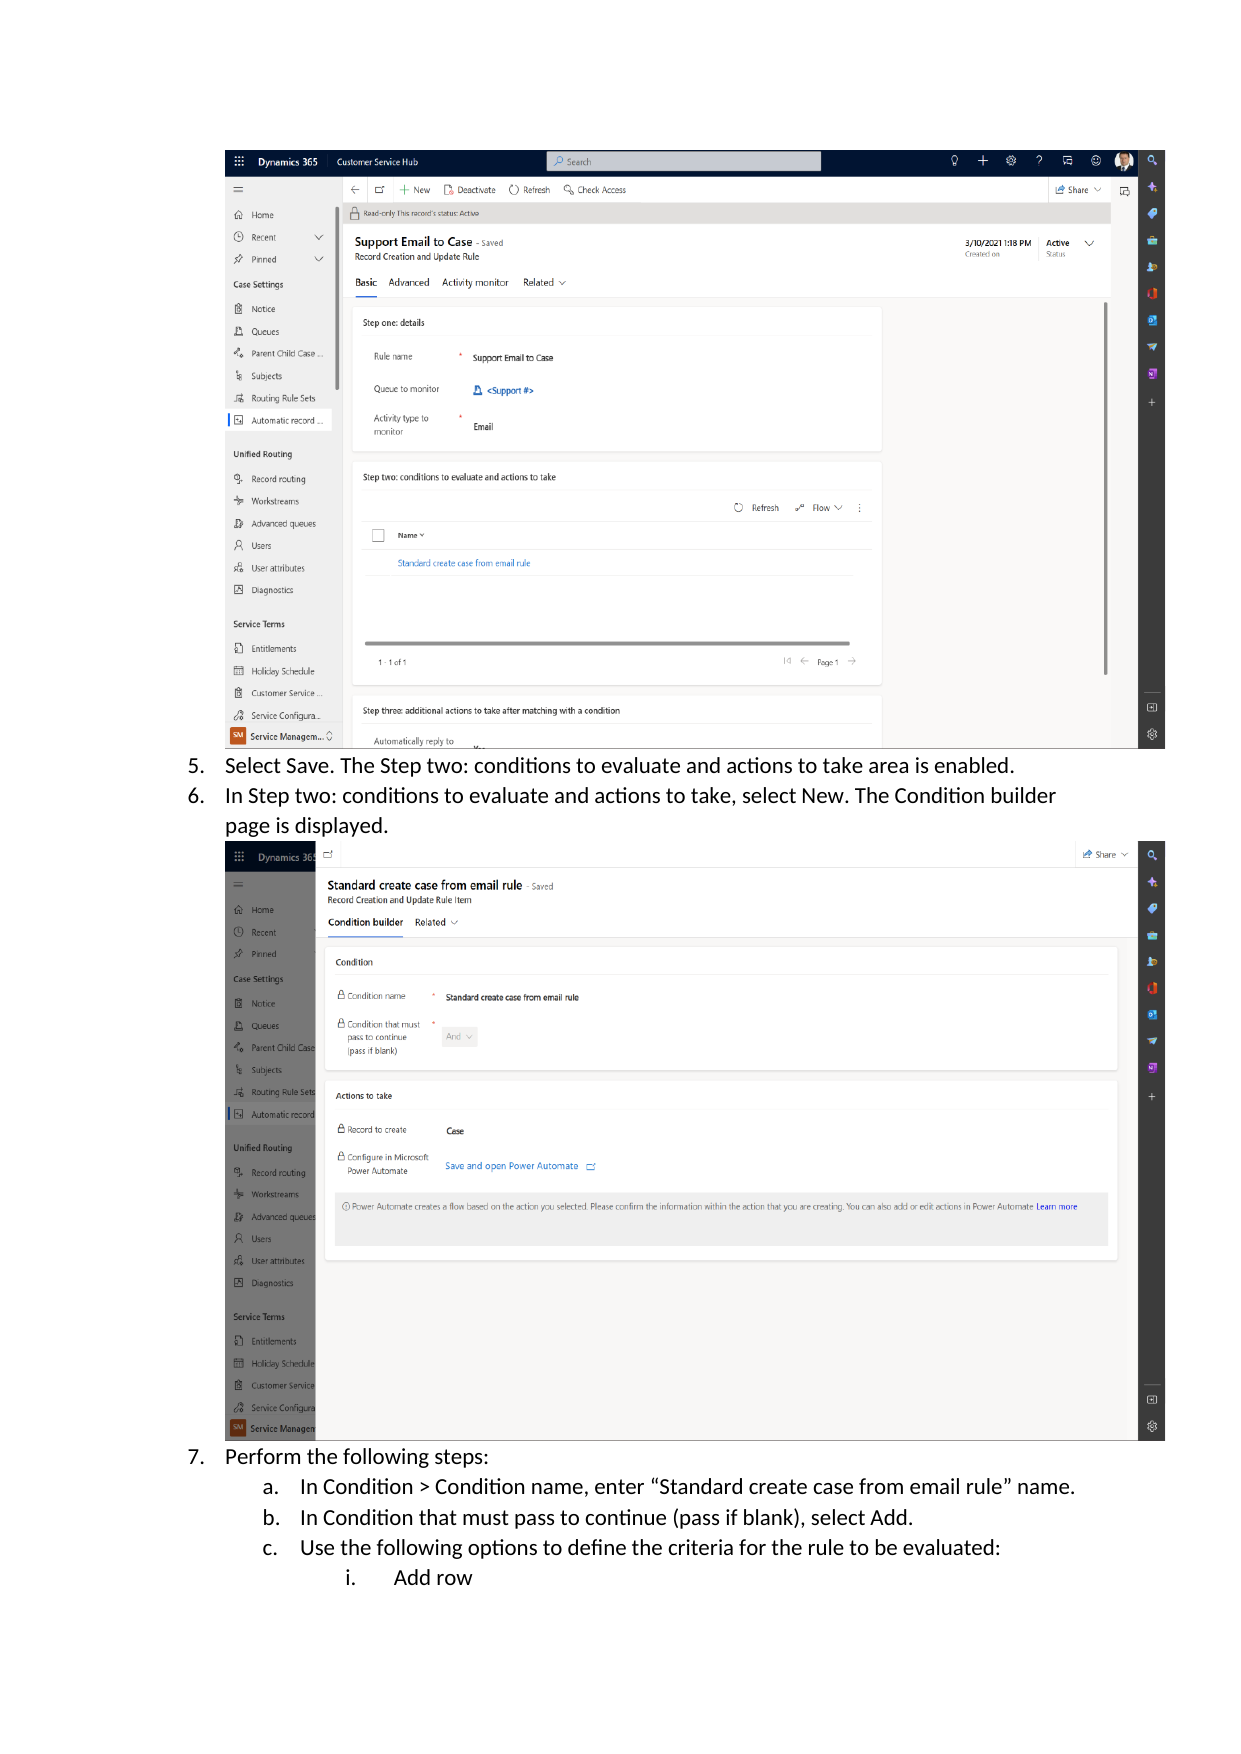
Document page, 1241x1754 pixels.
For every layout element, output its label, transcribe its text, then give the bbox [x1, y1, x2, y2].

picture [225, 150, 1166, 749]
list Use the following options to define the criteria for the rule to be evaluated: [262, 1533, 1090, 1561]
list In Condition > Condition name, enter “Standard create case from email rule” name. [262, 1472, 1090, 1501]
list In Step two: conditions to evaluate and actions to take, select New. The Condition builder page is displayed. [187, 781, 1090, 839]
picture [225, 841, 1166, 1441]
list Perform the following steps: [187, 1442, 1090, 1470]
list Add row [356, 1563, 1090, 1591]
list In Condition that must pass to continue (pass if blank), select Add. [262, 1503, 1090, 1531]
list Select Save. The Step two: conditions to evaluate and actions to take area is enabled. [187, 751, 1090, 779]
